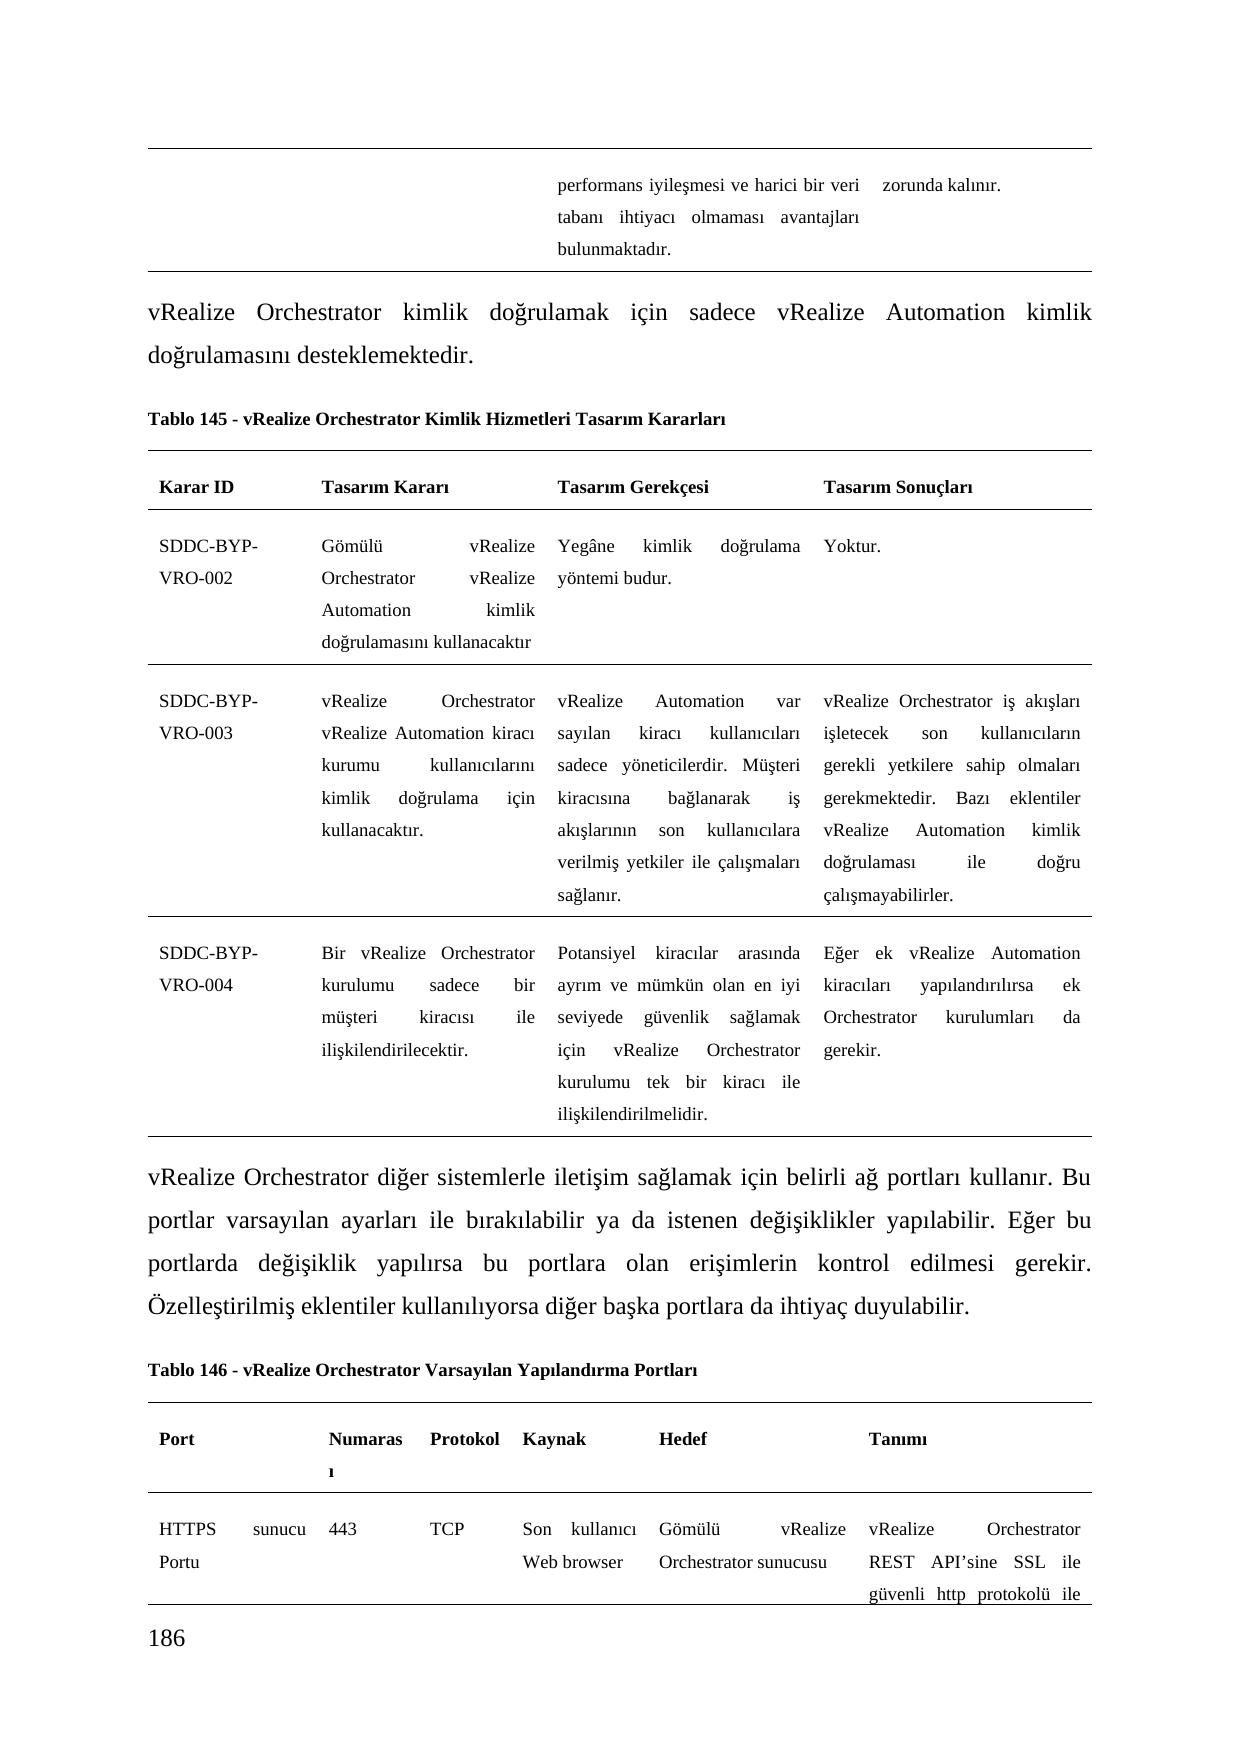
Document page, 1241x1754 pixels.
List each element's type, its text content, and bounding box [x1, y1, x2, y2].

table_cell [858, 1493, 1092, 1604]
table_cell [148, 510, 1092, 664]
text vRealize Orchestrator kimlik doğrulamak için sadece vRealize Automation kimlik doğrulamasını desteklemektedir. [148, 297, 1093, 368]
text Tablo 145 - vRealize Orchestrator Kimlik Hizmetleri Tasarım Kararları [148, 408, 1093, 429]
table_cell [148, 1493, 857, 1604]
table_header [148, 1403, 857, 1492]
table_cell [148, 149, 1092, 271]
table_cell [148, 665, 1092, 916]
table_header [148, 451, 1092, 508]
text Tablo 146 - vRealize Orchestrator Varsayılan Yapılandırma Portları [148, 1359, 1093, 1381]
text vRealize Orchestrator diğer sistemlerle iletişim sağlamak için belirli ağ portları kullanır. Bu portlar varsayılan ayarları ile bırakılabilir ya da istenen değişiklikler yapılabilir. Eğer bu portlarda değişiklik yapılırsa bu portlara olan erişimlerin kontrol edilmesi gerekir. Özelleştirilmiş eklentiler kullanılıyorsa diğer başka portlara da ihtiyaç duyulabilir. [148, 1162, 1093, 1320]
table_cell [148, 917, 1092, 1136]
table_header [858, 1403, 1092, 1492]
